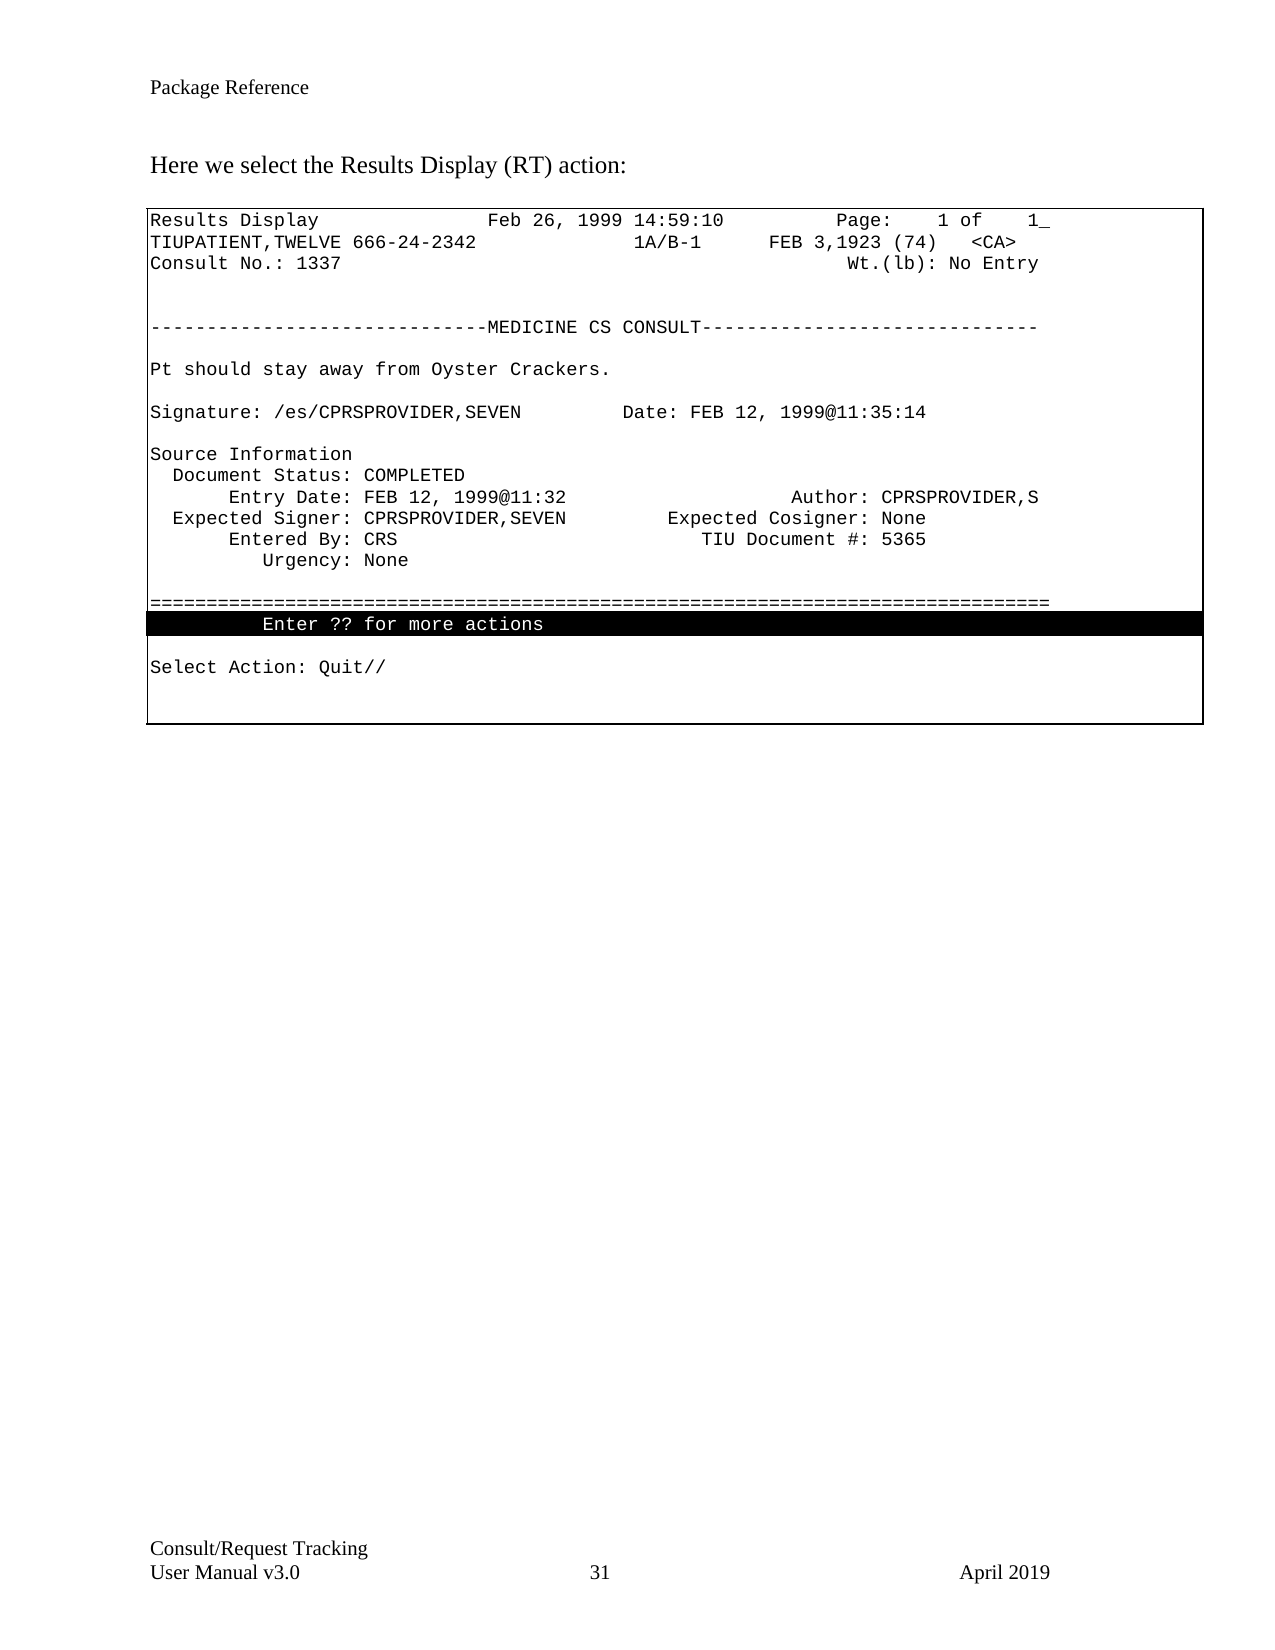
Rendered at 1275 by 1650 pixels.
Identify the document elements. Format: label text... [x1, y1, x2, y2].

text Entry Date: FEB 12, 1999@11:32 Author: CPRSPROVIDER,S [148, 484, 1202, 505]
text Consult No.: 1337 Wt.(lb): No Entry [148, 250, 1202, 275]
text ------------------------------MEDICINE CS CONSULT------------------------------ [148, 314, 1202, 339]
text Expected Signer: CPRSPROVIDER,SEVEN Expected Cosigner: None [148, 505, 1202, 526]
text Source Information [148, 441, 1202, 462]
text Here we select the Results Display (RT) action: [150, 150, 1125, 179]
text Pt should stay away from Oyster Crackers. [148, 356, 1202, 381]
text Signature: /es/CPRSPROVIDER,SEVEN Date: FEB 12, 1999@11:35:14 [148, 399, 1202, 424]
text Urgency: None [148, 547, 1202, 572]
text Document Status: COMPLETED [148, 462, 1202, 484]
text Enter ?? for more actions [148, 611, 1202, 636]
text Entered By: CRS TIU Document #: 5365 [148, 526, 1202, 547]
text Select Action: Quit// [148, 654, 1202, 679]
text ================================================================================ [148, 590, 1202, 611]
text Results Display Feb 26, 1999 14:59:10 Page: 1 of 1_ [148, 209, 1202, 229]
text TIUPATIENT,TWELVE 666-24-2342 1A/B-1 FEB 3,1923 (74) <CA> [148, 229, 1202, 250]
